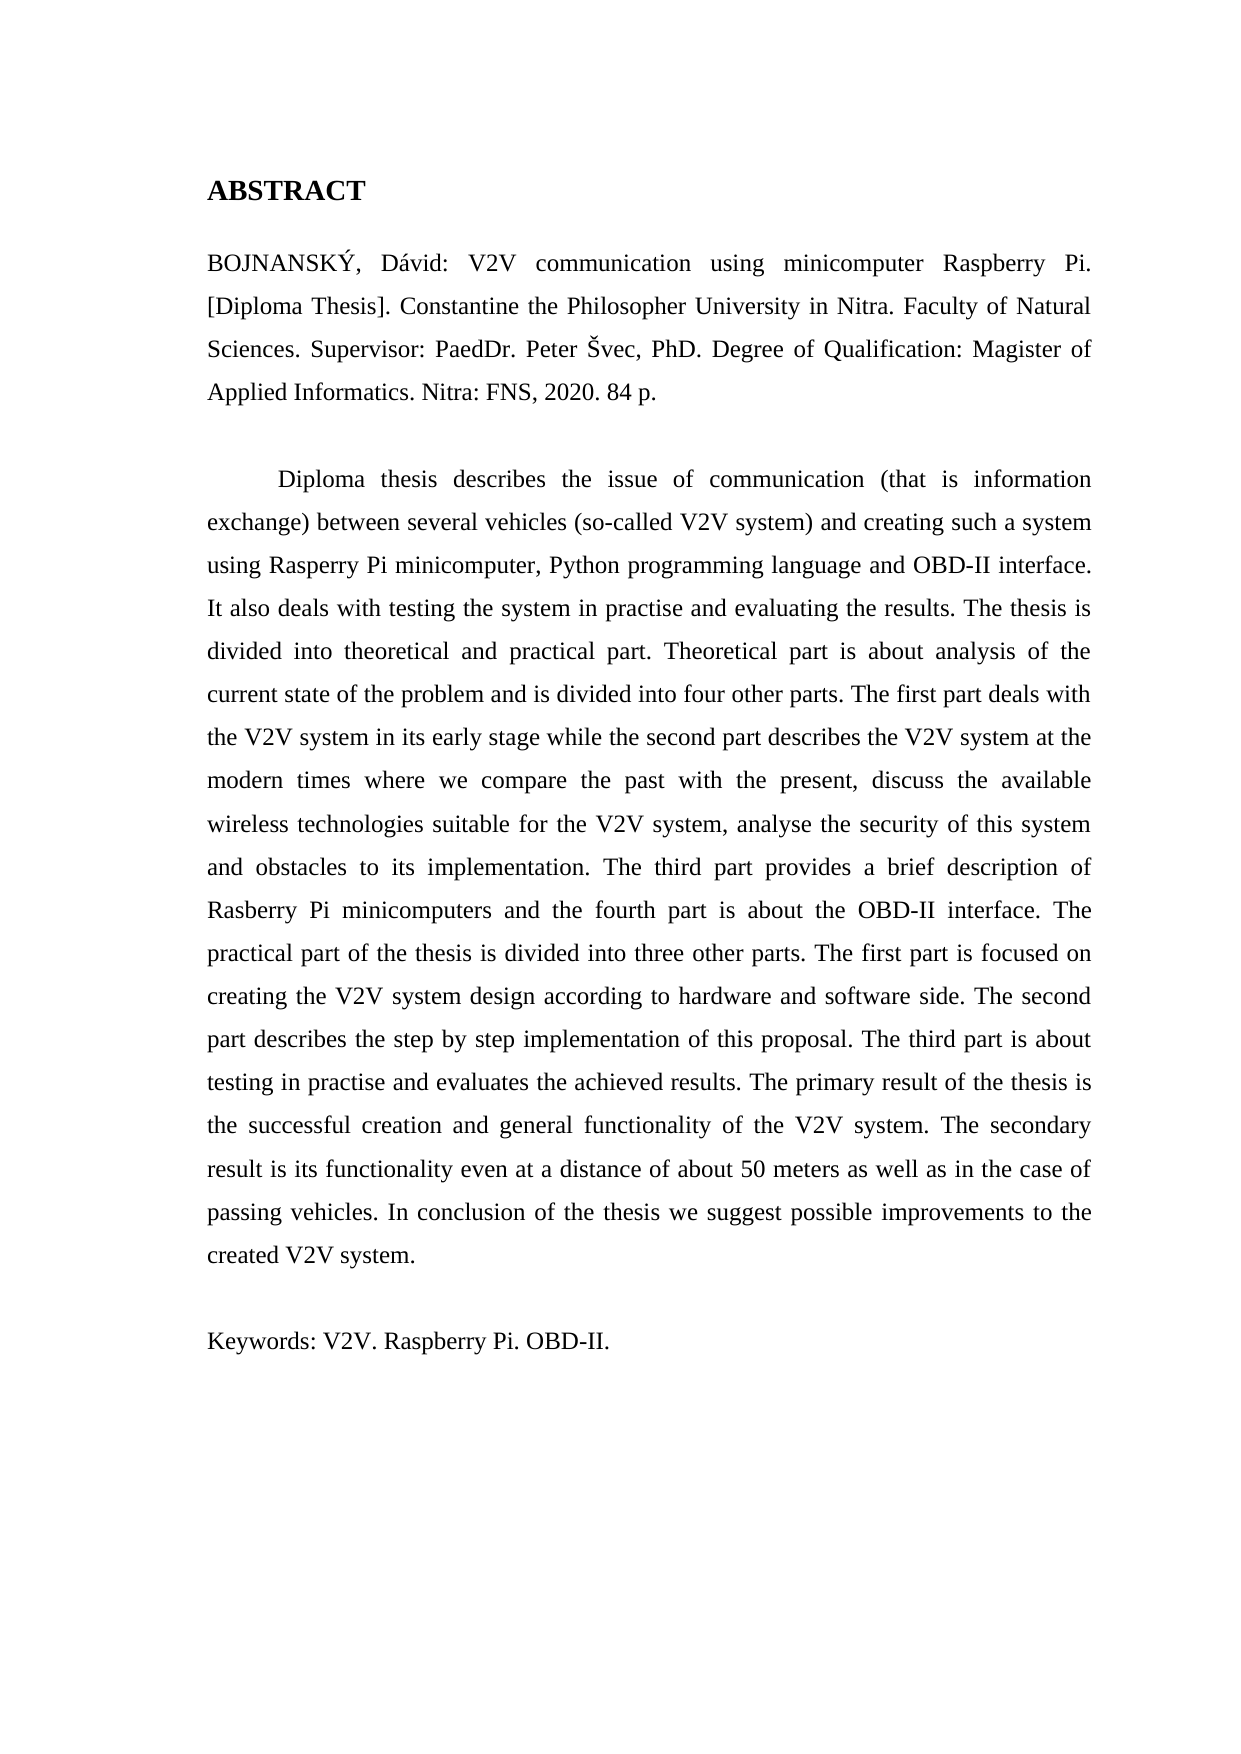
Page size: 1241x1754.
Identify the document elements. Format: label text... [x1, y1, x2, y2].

subtitle Abstract [207, 173, 1092, 206]
text Diploma thesis describes the issue of communication (that is information exchange) between several vehicles (so-called V2V system) and creating such a system using Rasperry Pi minicomputer, Python programming language and OBD-II interface. It also deals with testing the system in practise and evaluating the results. The thesis is divided into theoretical and practical part. Theoretical part is about analysis of the current state of the problem and is divided into four other parts. The first part deals with the V2V system in its early stage while the second part describes the V2V system at the modern times where we compare the past with the present, discuss the available wireless technologies suitable for the V2V system, analyse the security of this system and obstacles to its implementation. The third part provides a brief description of Rasberry Pi minicomputers and the fourth part is about the OBD-II interface. The practical part of the thesis is divided into three other parts. The first part is focused on creating the V2V system design according to hardware and software side. The second part describes the step by step implementation of this proposal. The third part is about testing in practise and evaluates the achieved results. The primary result of the thesis is the successful creation and general functionality of the V2V system. The secondary result is its functionality even at a distance of about 50 meters as well as in the case of passing vehicles. In conclusion of the thesis we suggest possible improvements to the created V2V system. [207, 464, 1092, 1269]
text BOJNANSKÝ, Dávid: V2V communication using minicomputer Raspberry Pi. [Diploma Thesis]. Constantine the Philosopher University in Nitra. Faculty of Natural Sciences. Supervisor: PaedDr. Peter Švec, PhD. Degree of Qualification: Magister of Applied Informatics. Nitra: FNS, 2020. 84 p. [207, 248, 1092, 406]
text Keywords: V2V. Raspberry Pi. OBD-II. [207, 1326, 1092, 1355]
